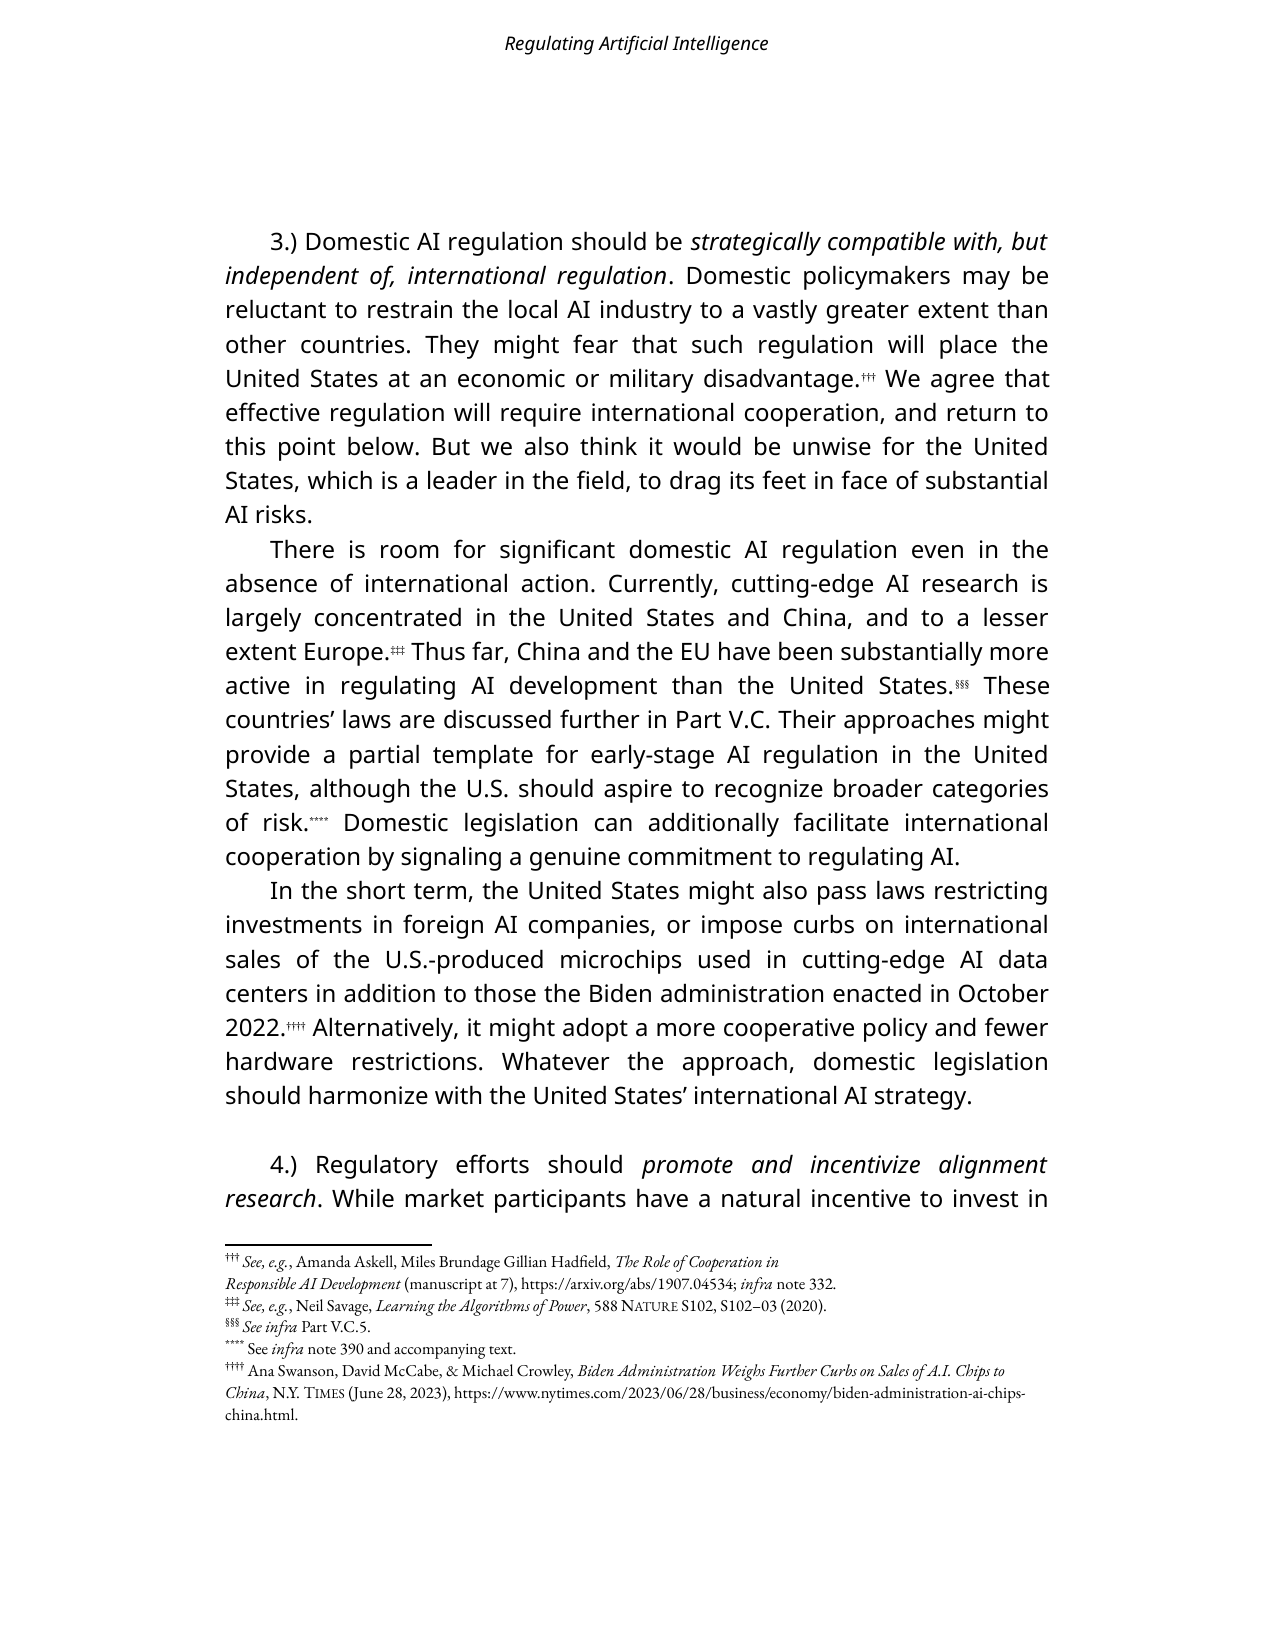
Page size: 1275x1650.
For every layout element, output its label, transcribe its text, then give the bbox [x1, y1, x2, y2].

text 3.) Domestic AI regulation should be strategically compatible with, but independent of, international regulation. Domestic policymakers may be reluctant to restrain the local AI industry to a vastly greater extent than other countries. They might fear that such regulation will place the United States at an economic or military disadvantage. We agree that effective regulation will require international cooperation, and return to this point below. But we also think it would be unwise for the United States, which is a leader in the field, to drag its feet in face of substantial AI risks. [225, 225, 1050, 531]
text There is room for significant domestic AI regulation even in the absence of international action. Currently, cutting-edge AI research is largely concentrated in the United States and China, and to a lesser extent Europe. Thus far, China and the EU have been substantially more active in regulating AI development than the United States. These countries’ laws are discussed further in Part V.C. Their approaches might provide a partial template for early-stage AI regulation in the United States, although the U.S. should aspire to recognize broader categories of risk. Domestic legislation can additionally facilitate international cooperation by signaling a genuine commitment to regulating AI. [225, 532, 1050, 873]
text In the short term, the United States might also pass laws restricting investments in foreign AI companies, or impose curbs on international sales of the U.S.-produced microchips used in cutting-edge AI data centers in addition to those the Biden administration enacted in October 2022. Alternatively, it might adopt a more cooperative policy and fewer hardware restrictions. Whatever the approach, domestic legislation should harmonize with the United States’ international AI strategy. [225, 874, 1050, 1112]
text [225, 1147, 1050, 1214]
